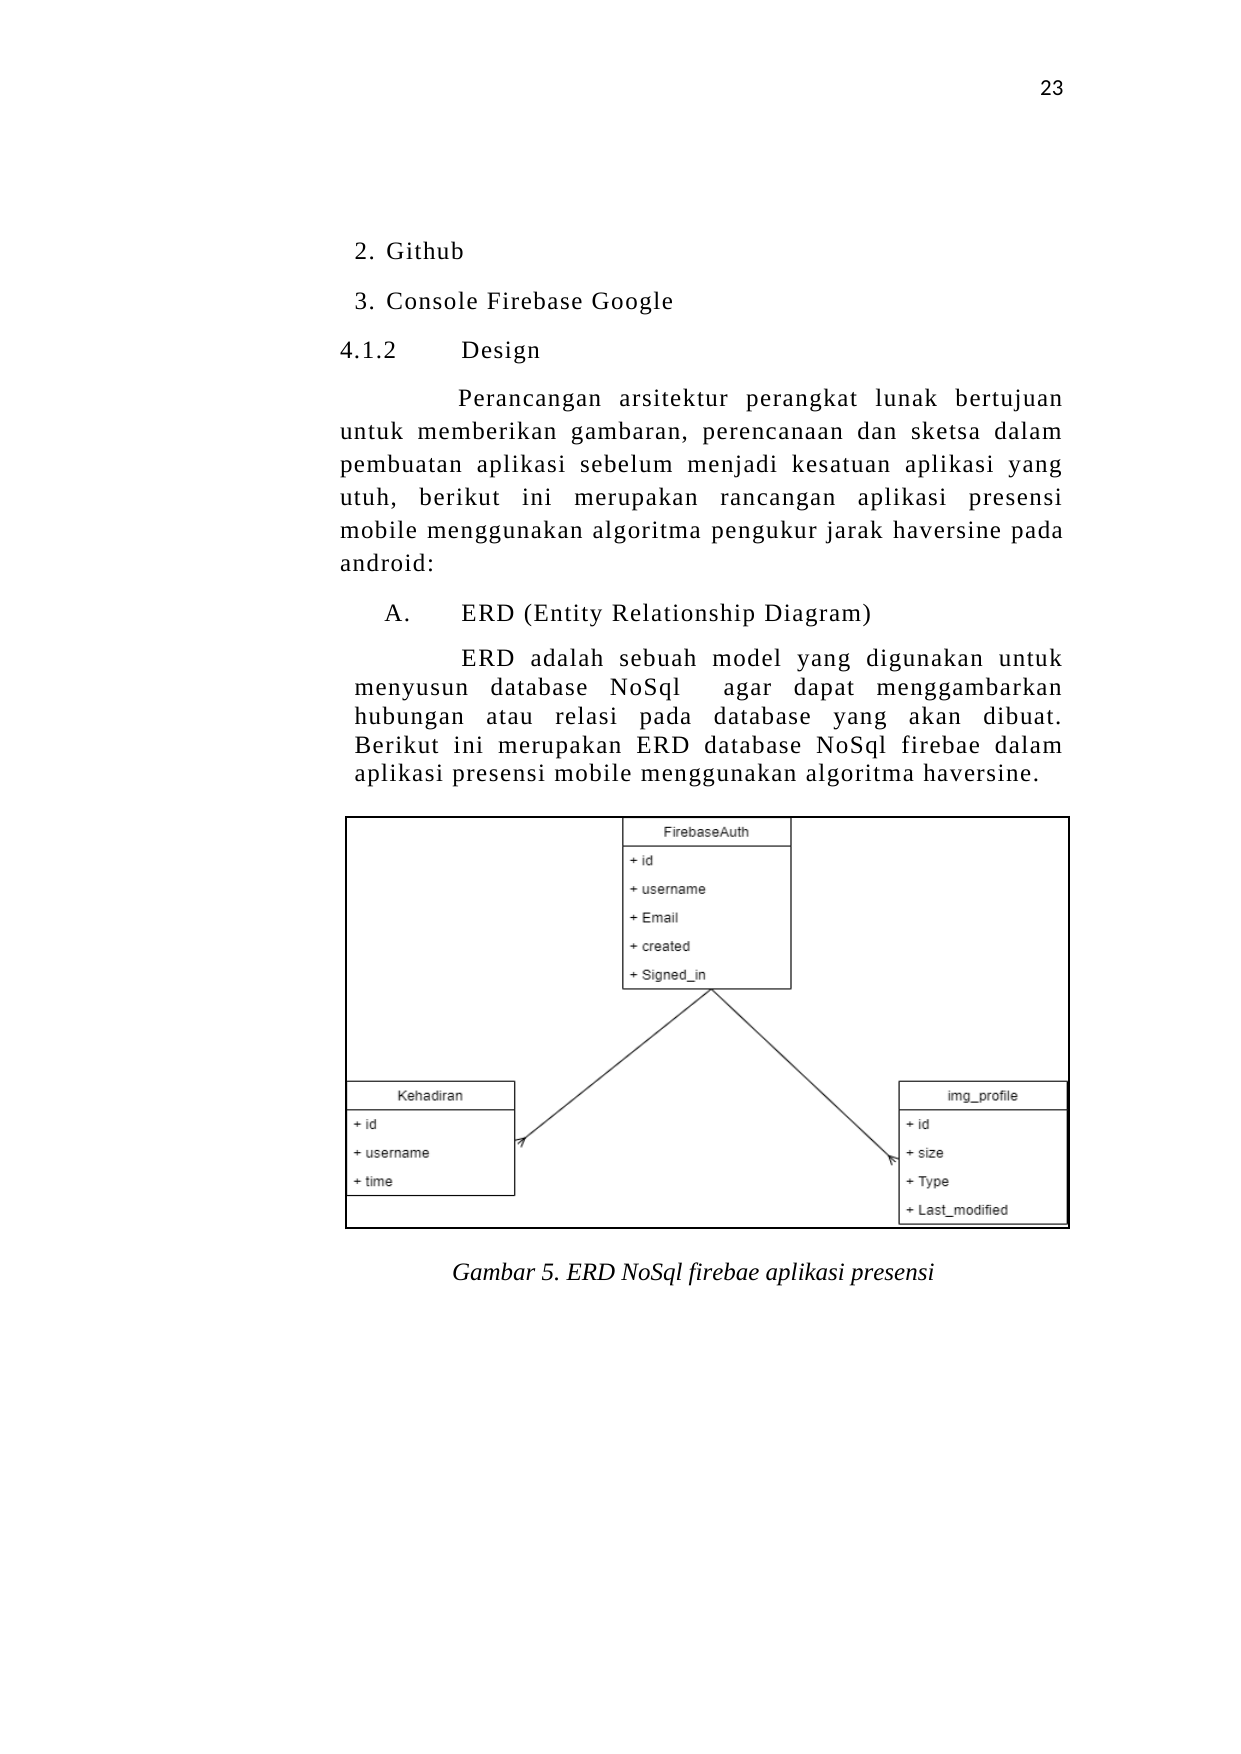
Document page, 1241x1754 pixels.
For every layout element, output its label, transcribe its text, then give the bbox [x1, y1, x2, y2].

subtitle 3. Console Firebase Google [354, 286, 1063, 315]
picture [347, 818, 1068, 1227]
subtitle Perancangan arsitektur perangkat lunak bertujuan untuk memberikan gambaran, perencanaan dan sketsa dalam pembuatan aplikasi sebelum menjadi kesatuan aplikasi yang utuh, berikut ini merupakan rancangan aplikasi presensi mobile menggunakan algoritma pengukur jarak haversine pada android: [340, 383, 1063, 577]
subtitle ERD (Entity Relationship Diagram) [384, 598, 1063, 627]
subtitle 2. Github [354, 236, 1063, 265]
subtitle ERD adalah sebuah model yang digunakan untuk menyusun database NoSql agar dapat menggambarkan hubungan atau relasi pada database yang akan dibuat. Berikut ini merupakan ERD database NoSql firebae dalam aplikasi presensi mobile menggunakan algoritma haversine. [281, 643, 1063, 787]
subtitle Design [340, 336, 1063, 364]
